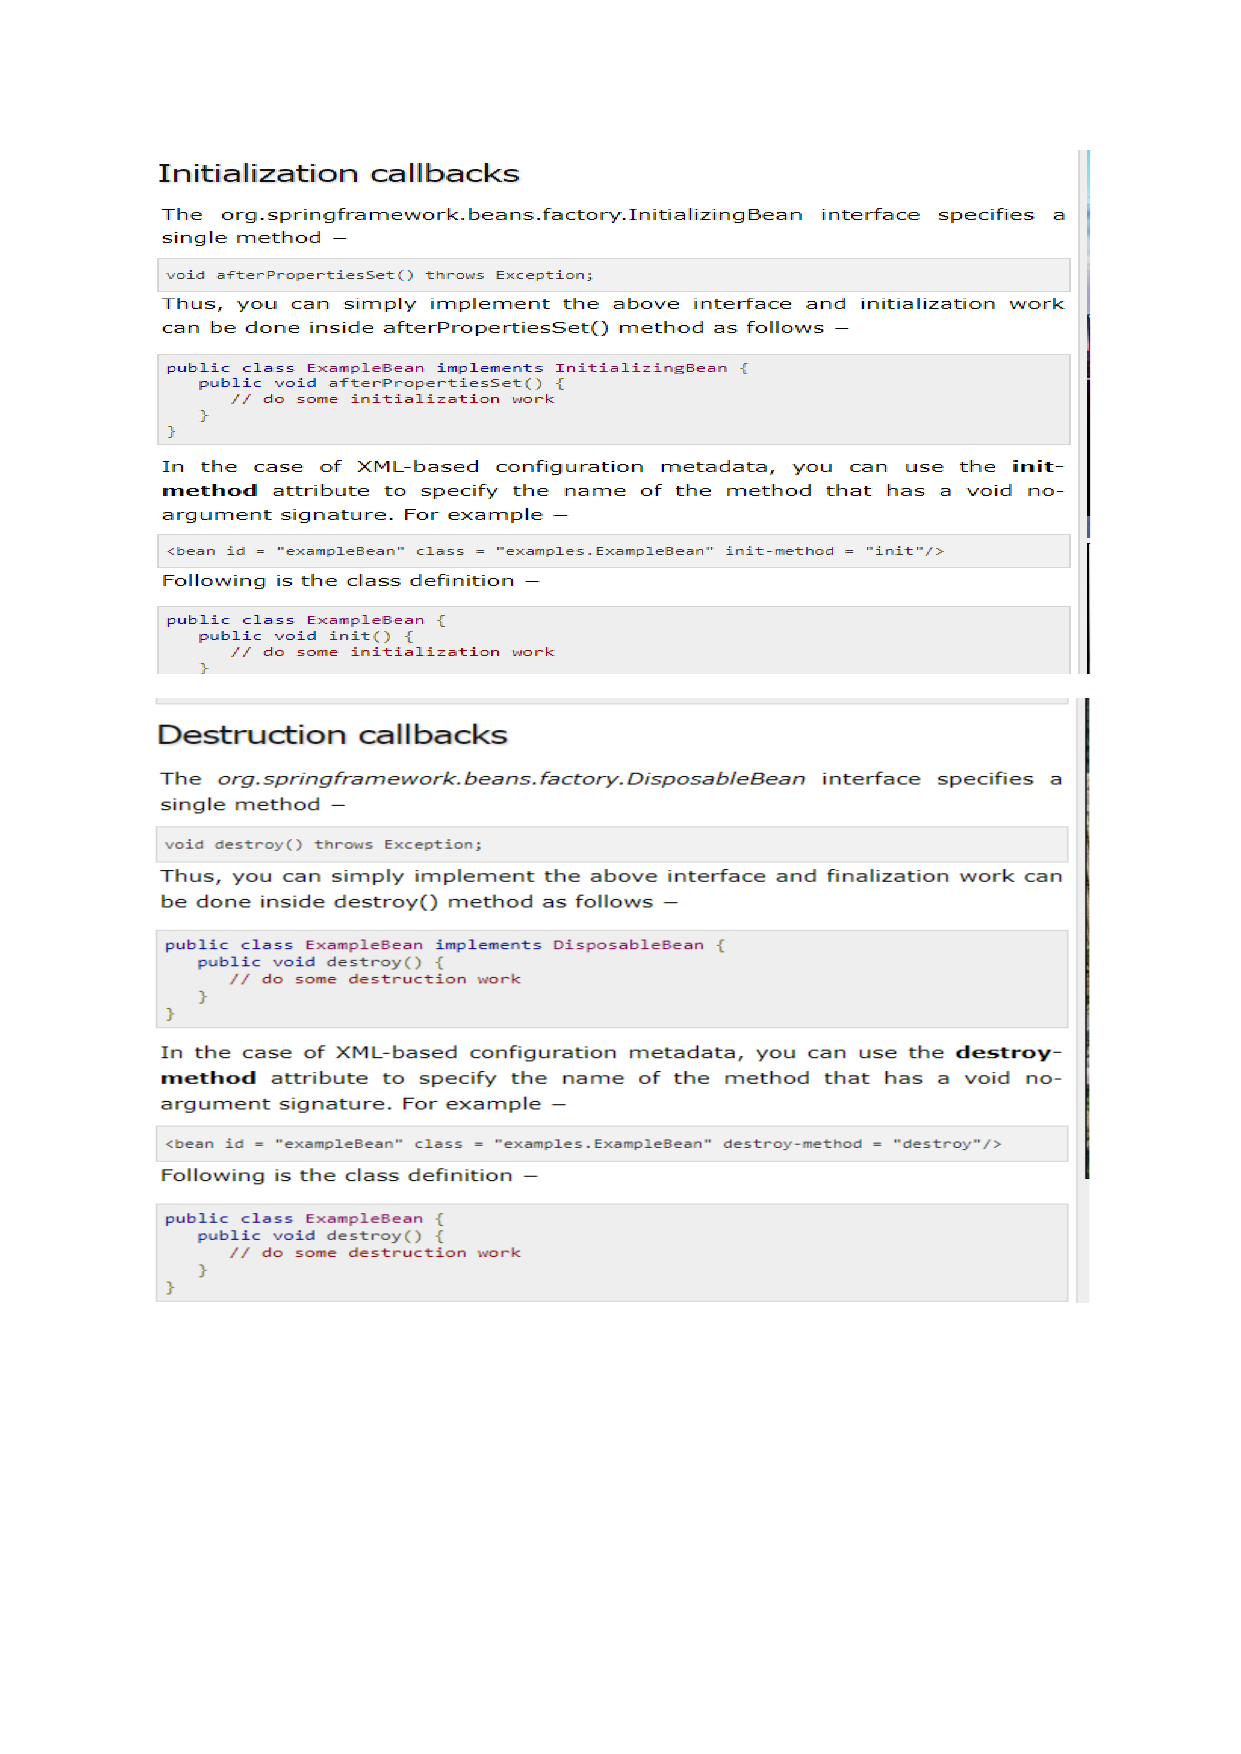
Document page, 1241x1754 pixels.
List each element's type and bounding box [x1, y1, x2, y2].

picture [150, 698, 1090, 1303]
picture [150, 150, 1091, 674]
